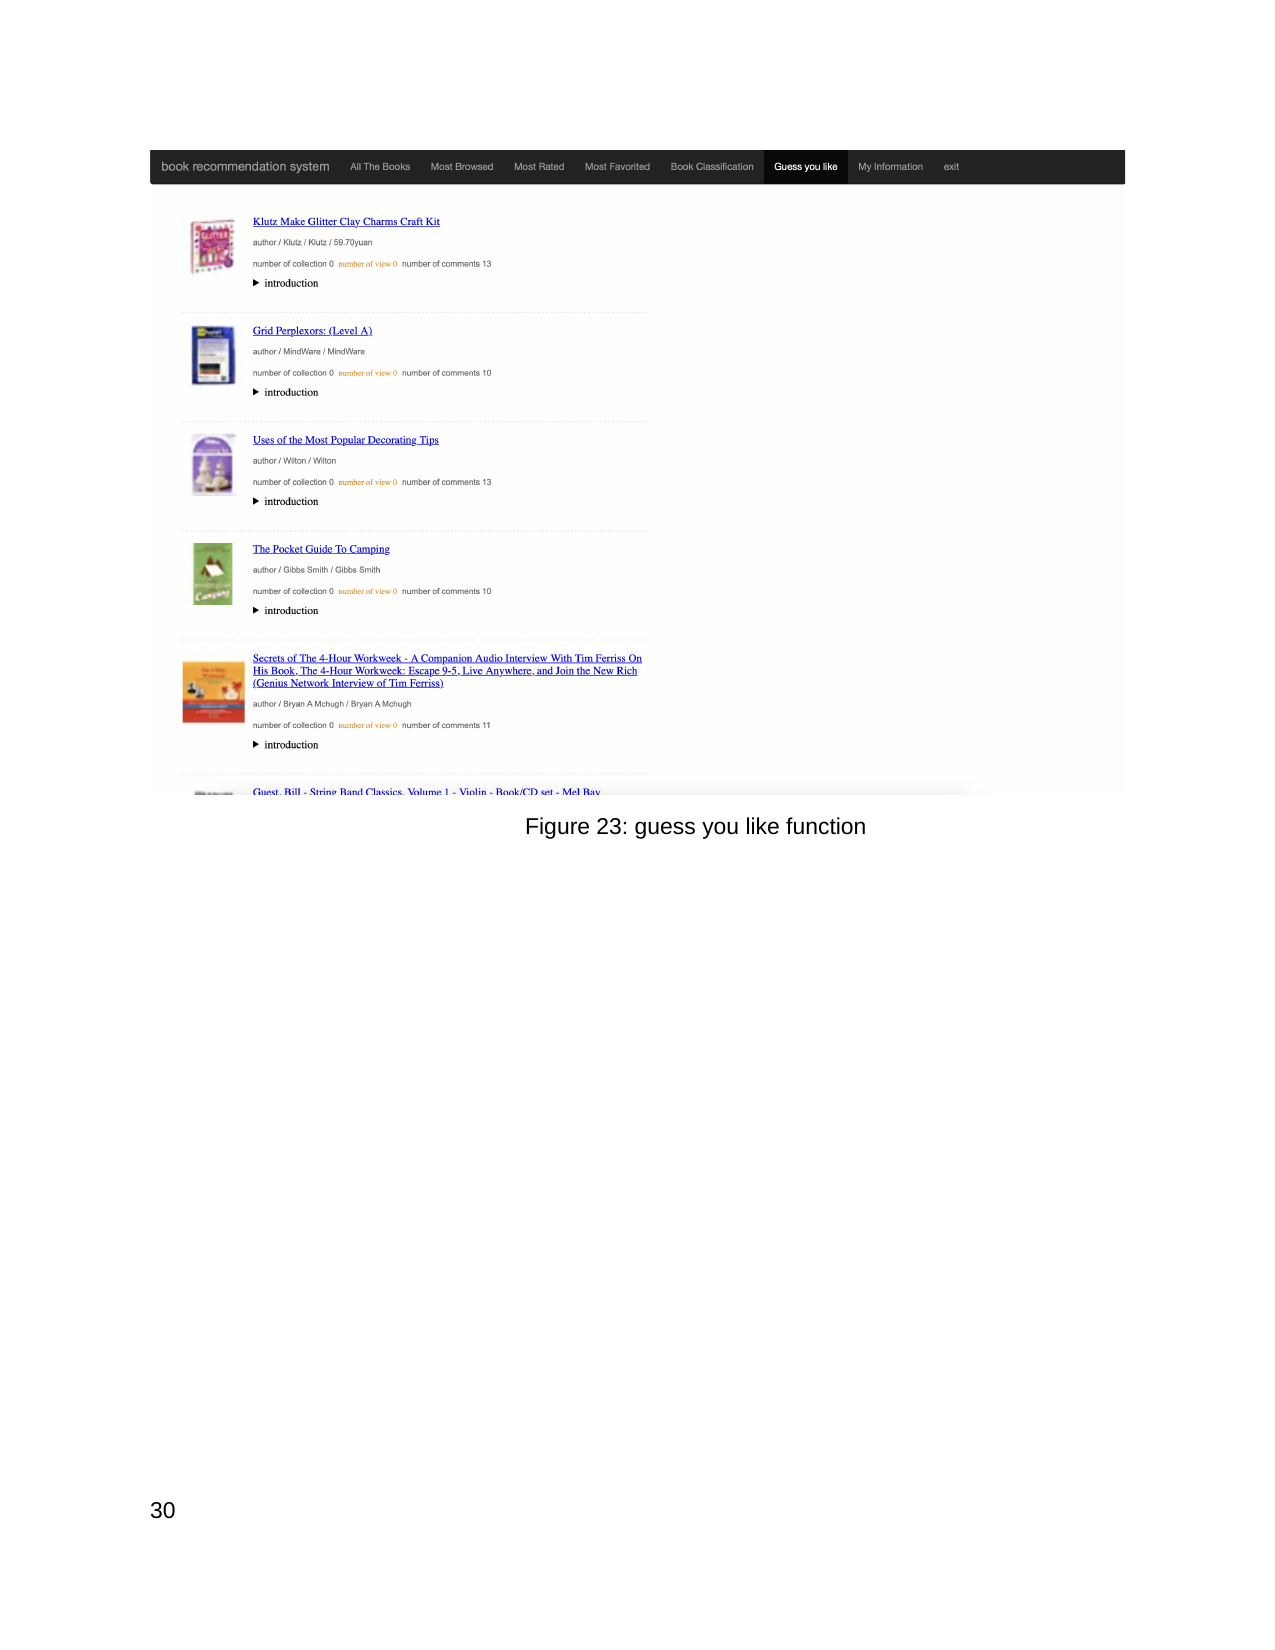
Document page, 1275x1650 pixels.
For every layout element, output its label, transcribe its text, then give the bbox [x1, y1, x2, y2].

picture [150, 150, 1125, 795]
text Figure 23: guess you like function [150, 813, 1125, 839]
